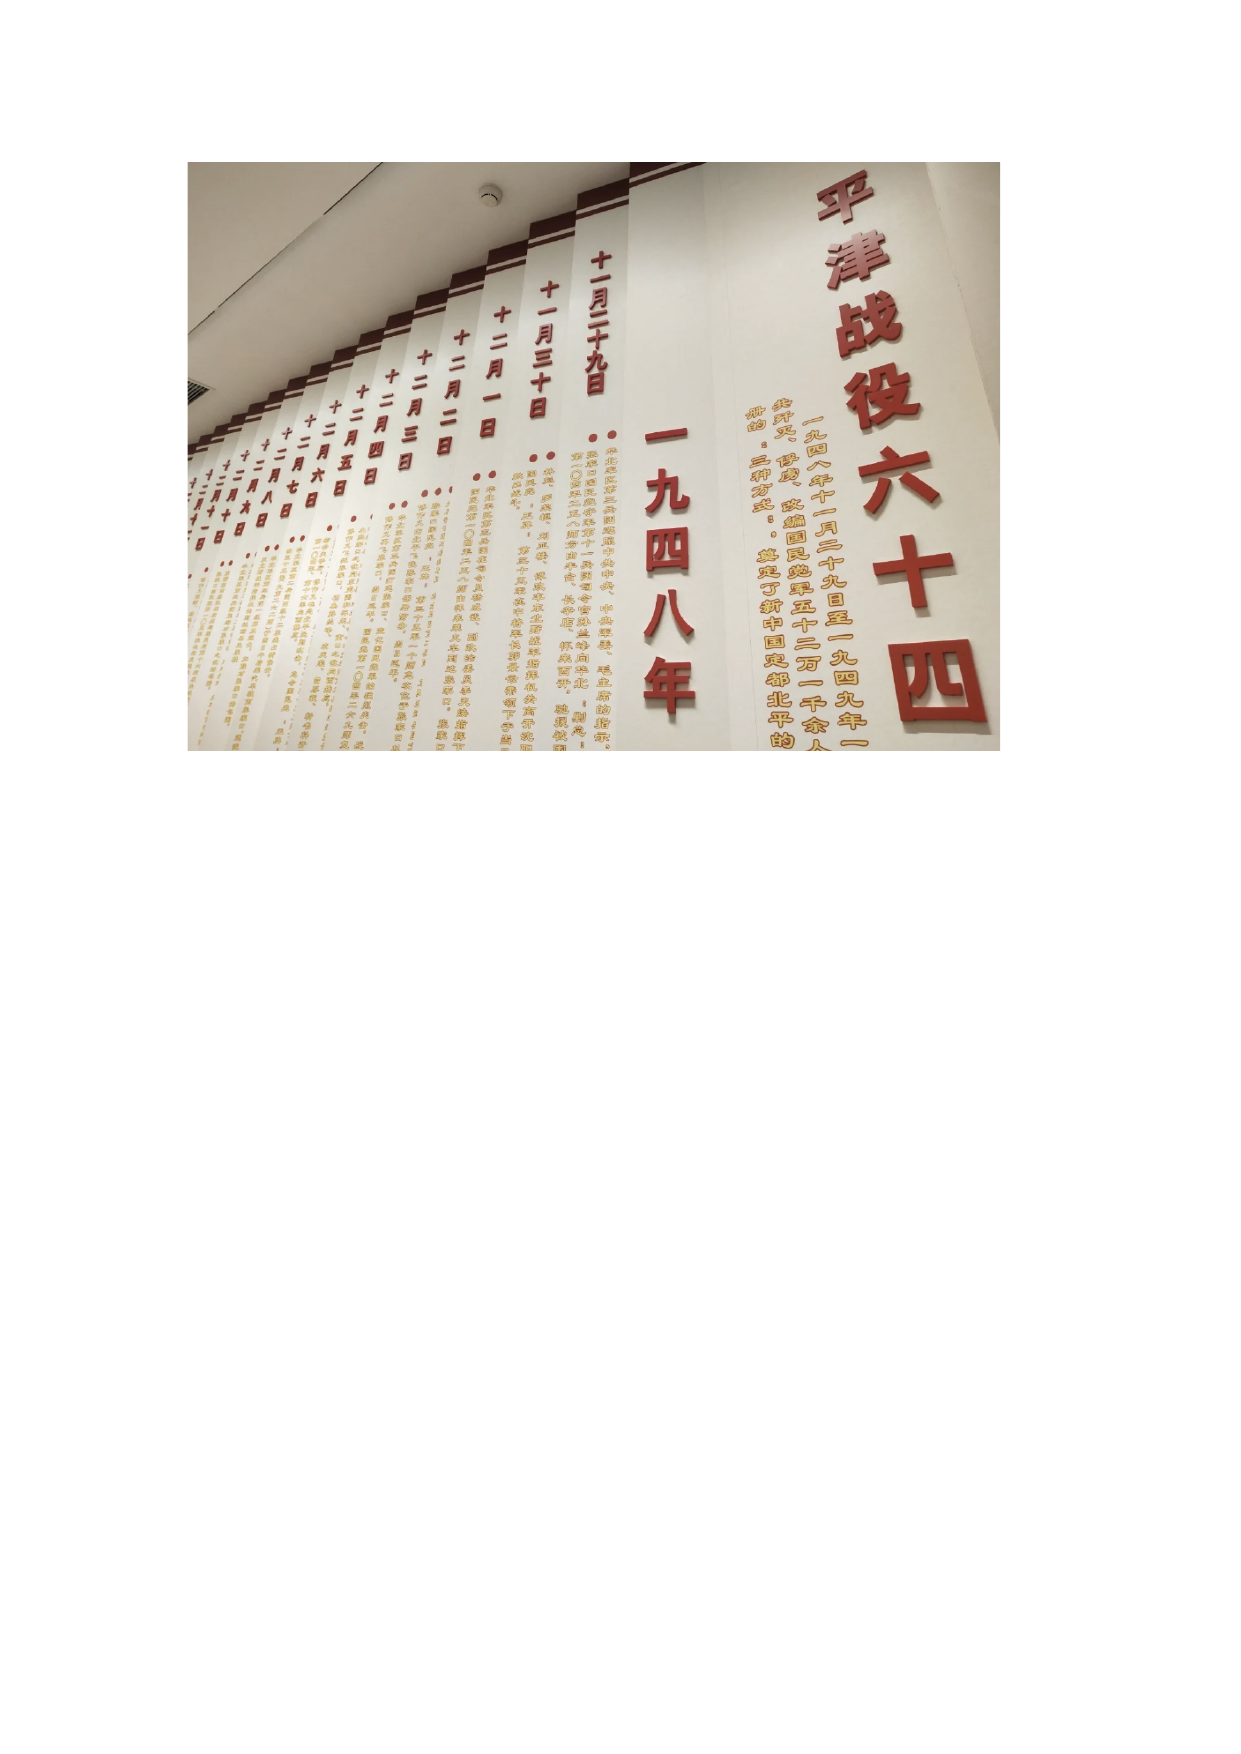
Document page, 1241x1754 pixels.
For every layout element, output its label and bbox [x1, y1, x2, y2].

picture [187, 162, 1001, 751]
